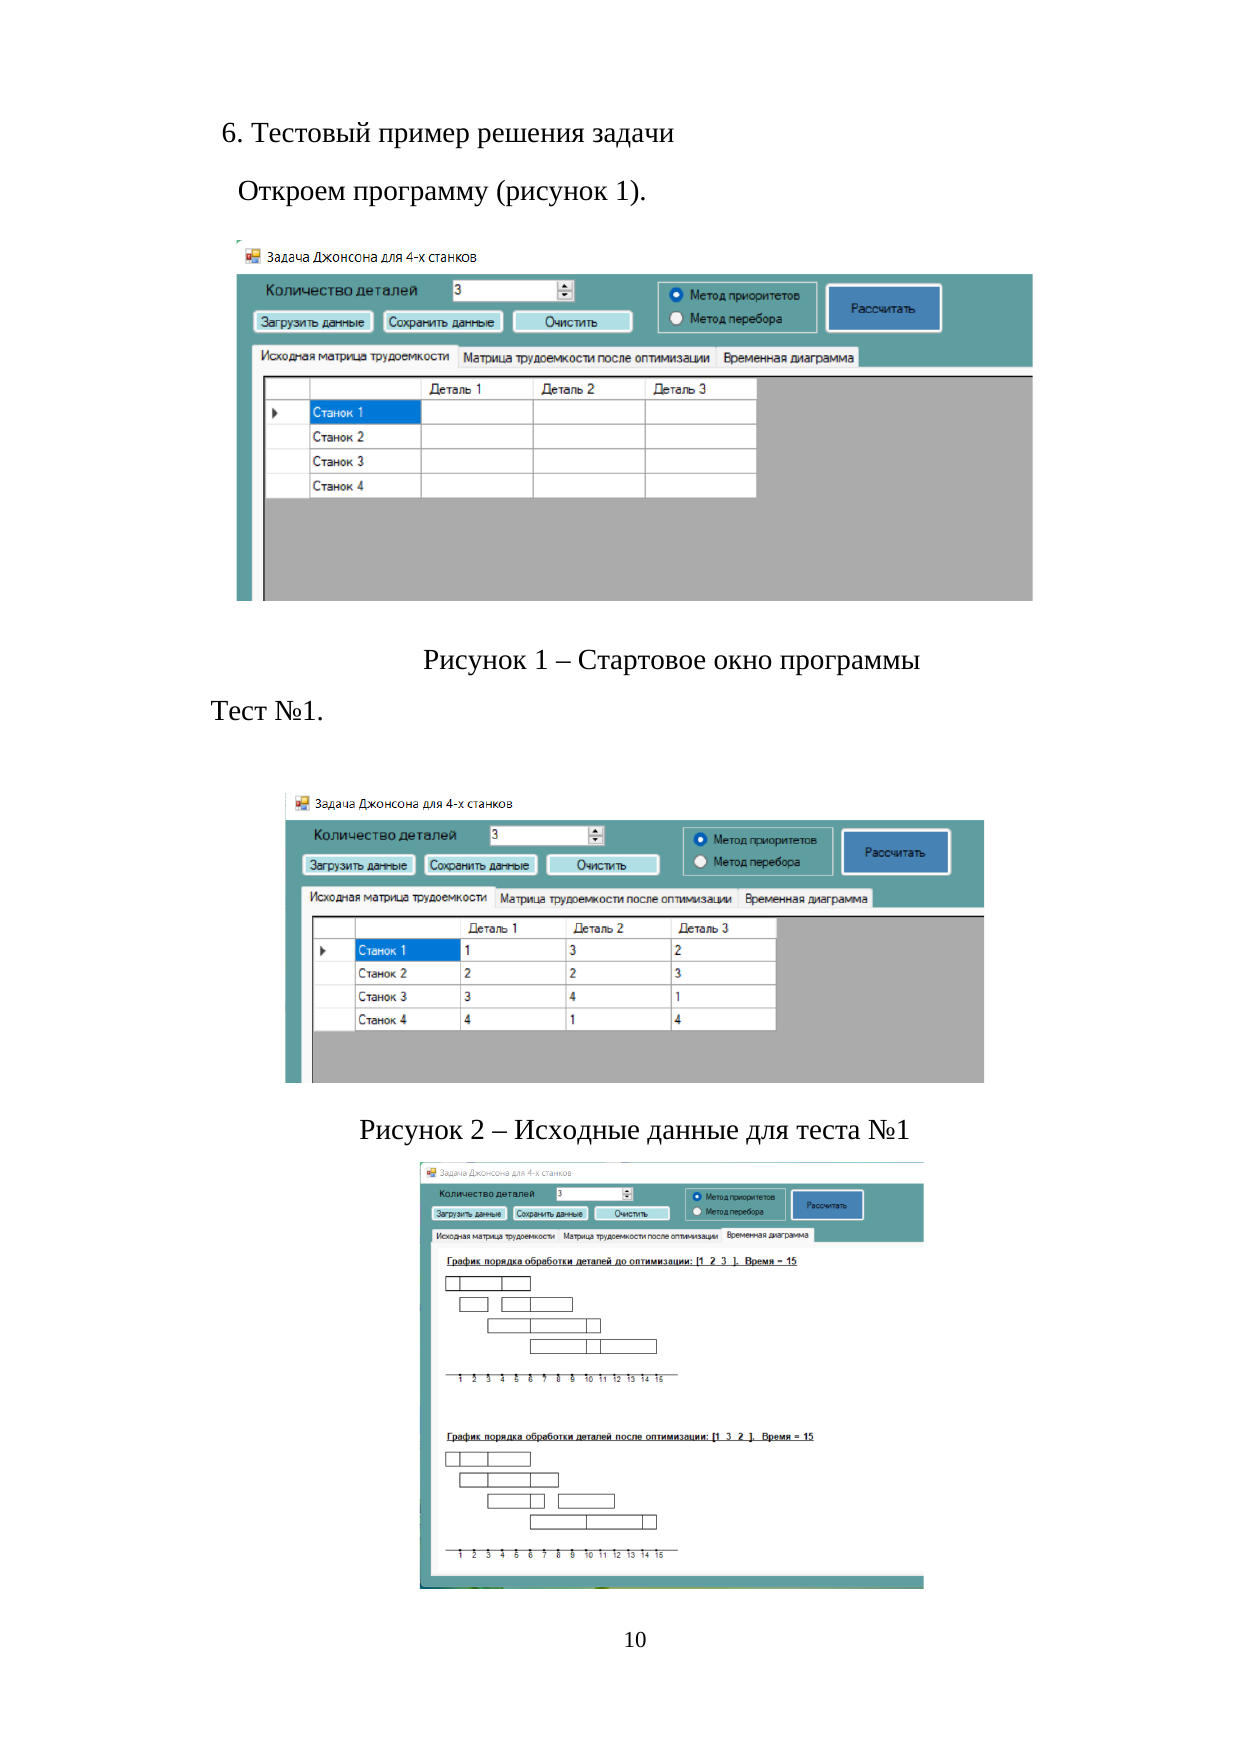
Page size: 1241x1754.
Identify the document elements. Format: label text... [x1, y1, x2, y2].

text Рисунок 2 – Исходные данные для теста №1 [135, 1112, 1134, 1146]
picture [285, 793, 985, 1083]
picture [236, 240, 1033, 601]
list Тестовый пример решения задачи [221, 115, 675, 149]
picture [419, 1162, 924, 1589]
text Откроем программу (рисунок 1). [135, 173, 675, 206]
text Тест №1. [135, 693, 1134, 726]
